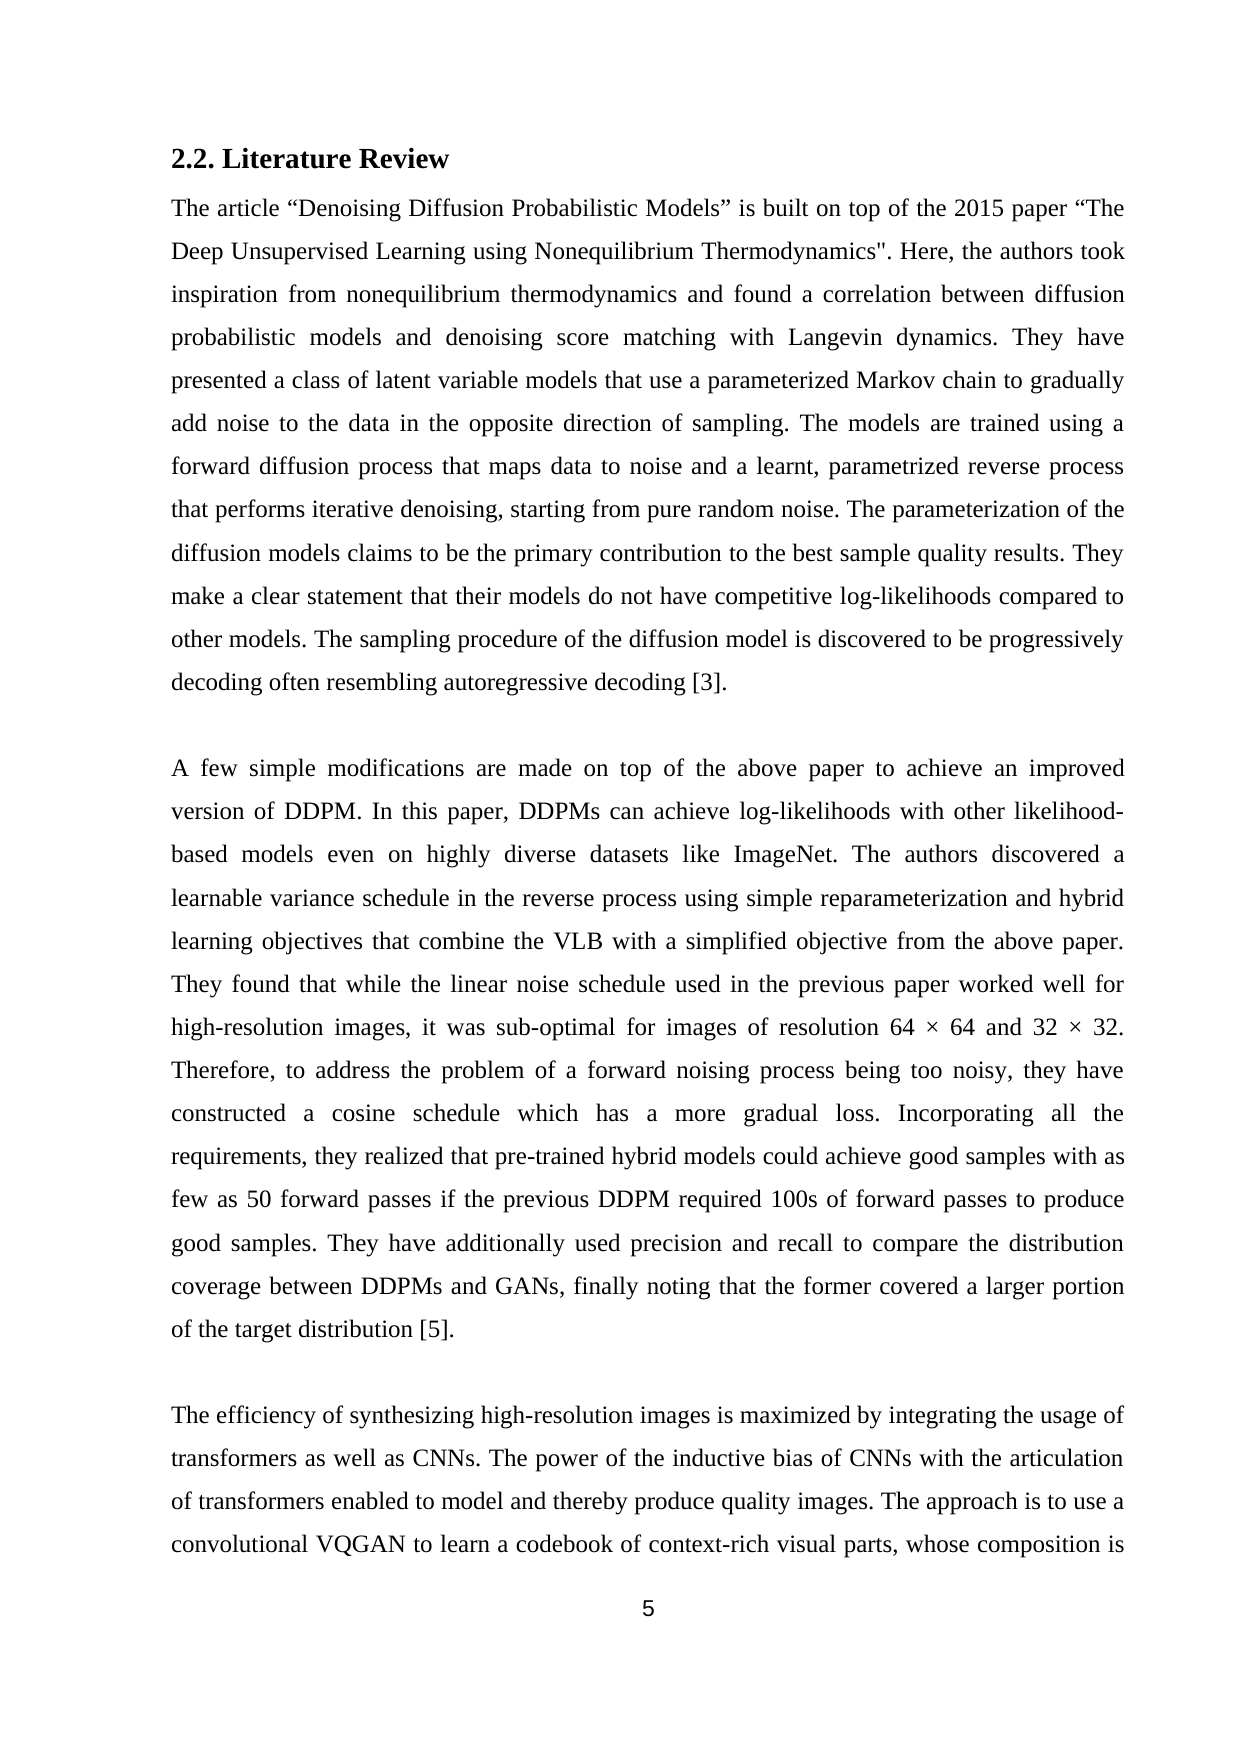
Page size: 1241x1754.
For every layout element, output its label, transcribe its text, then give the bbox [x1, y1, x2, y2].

text The article “Denoising Diffusion Probabilistic Models” is built on top of the 2015 paper “The Deep Unsupervised Learning using Nonequilibrium Thermodynamics". Here, the authors took inspiration from nonequilibrium thermodynamics and found a correlation between diffusion probabilistic models and denoising score matching with Langevin dynamics. They have presented a class of latent variable models that use a parameterized Markov chain to gradually add noise to the data in the opposite direction of sampling. The models are trained using a forward diffusion process that maps data to noise and a learnt, parametrized reverse process that performs iterative denoising, starting from pure random noise. The parameterization of the diffusion models claims to be the primary contribution to the best sample quality results. They make a clear statement that their models do not have competitive log-likelihoods compared to other models. The sampling procedure of the diffusion model is discovered to be progressively decoding often resembling autoregressive decoding [3]. [171, 193, 1126, 696]
text A few simple modifications are made on top of the above paper to achieve an improved version of DDPM. In this paper, DDPMs can achieve log-likelihoods with other likelihood-based models even on highly diverse datasets like ImageNet. The authors discovered a learnable variance schedule in the reverse process using simple reparameterization and hybrid learning objectives that combine the VLB with a simplified objective from the above paper. They found that while the linear noise schedule used in the previous paper worked well for high-resolution images, it was sub-optimal for images of resolution 64 × 64 and 32 × 32. Therefore, to address the problem of a forward noising process being too noisy, they have constructed a cosine schedule which has a more gradual loss. Incorporating all the requirements, they realized that pre-trained hybrid models could achieve good samples with as few as 50 forward passes if the previous DDPM required 100s of forward passes to produce good samples. They have additionally used precision and recall to compare the distribution coverage between DDPMs and GANs, finally noting that the former covered a larger portion of the target distribution [5]. [171, 753, 1126, 1343]
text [171, 1400, 1126, 1558]
subtitle 2.2. Literature Review [171, 142, 1126, 175]
